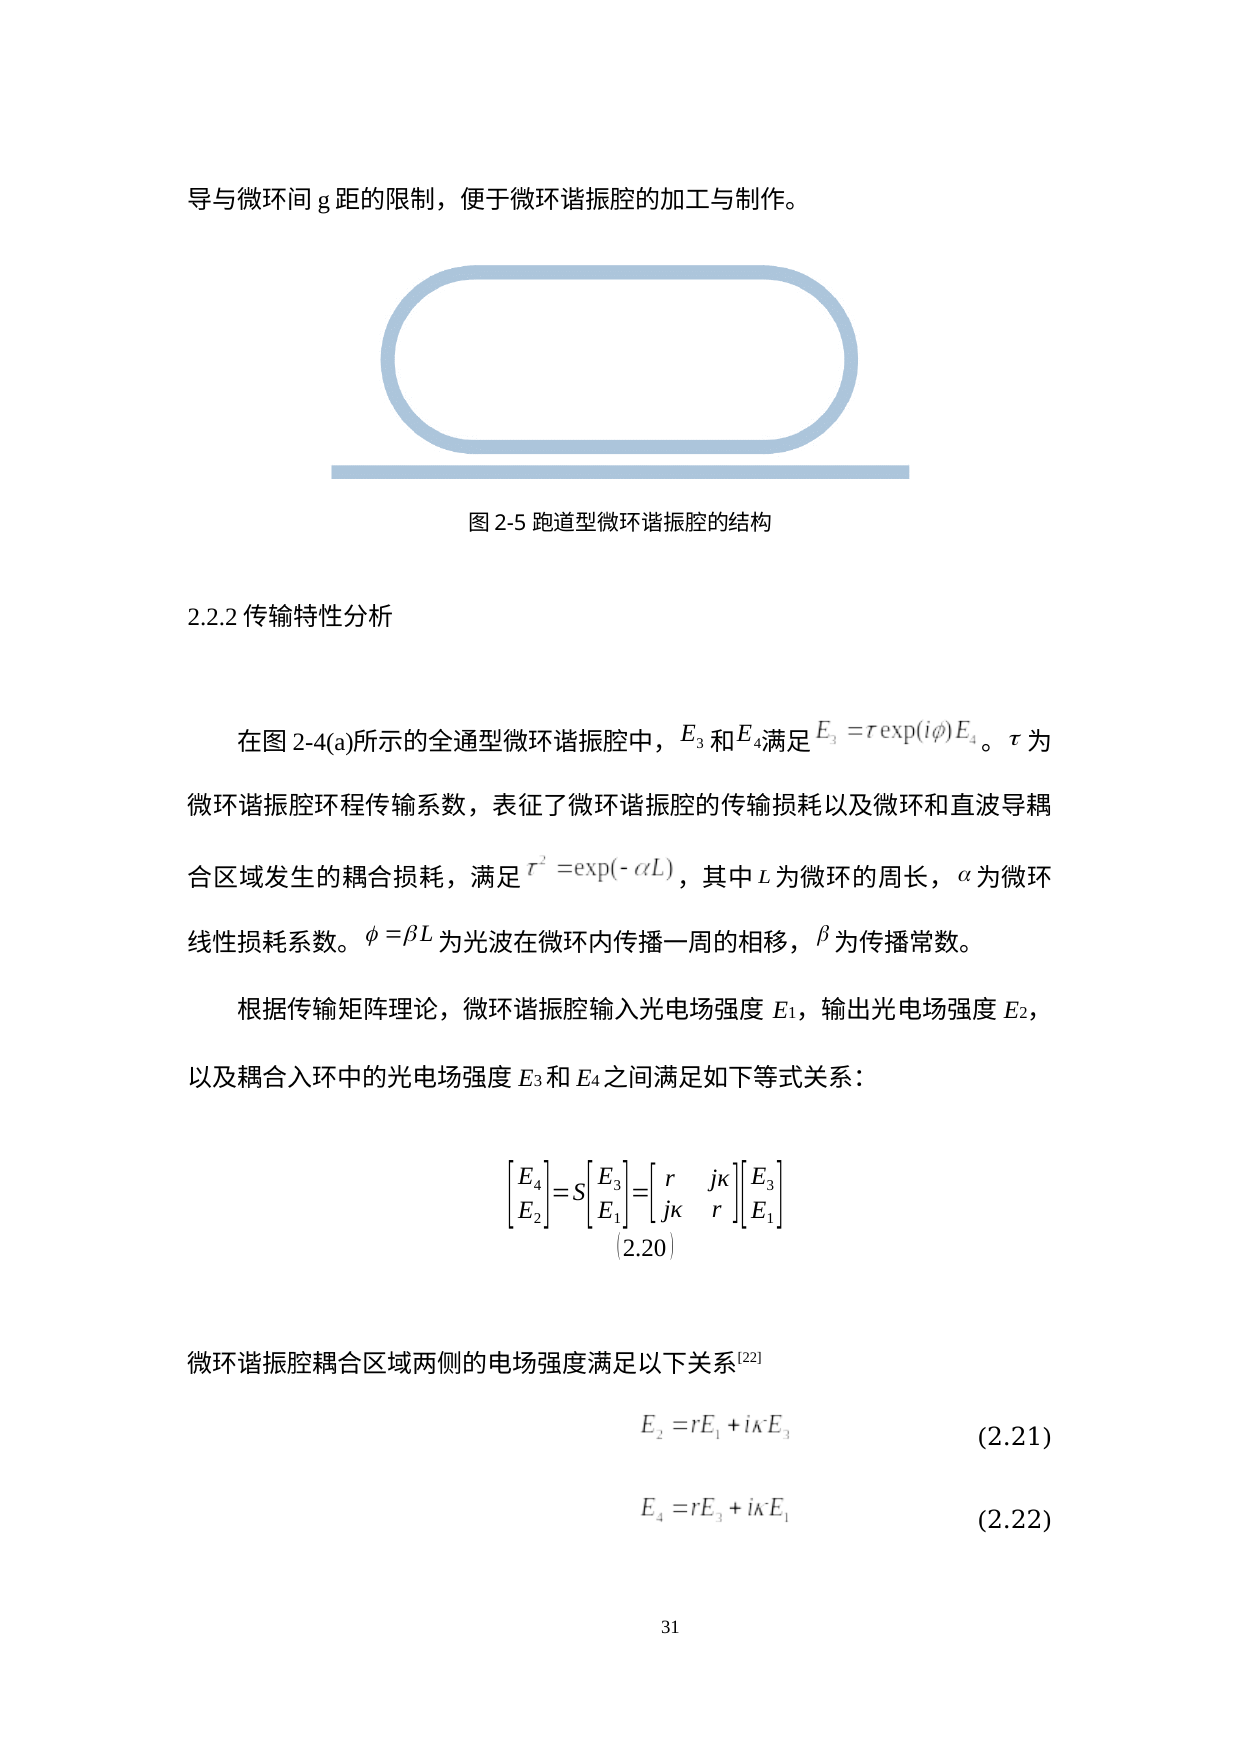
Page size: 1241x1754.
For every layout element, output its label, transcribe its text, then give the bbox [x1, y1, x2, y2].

text 图2-5 跑道型微环谐振腔的结构 [187, 503, 1053, 537]
subtitle 2.2.2 传输特性分析 [187, 580, 1053, 648]
text 在图2-4(a)所示的全通型微环谐振腔中， 和满足。为微环谐振腔环程传输系数，表征了微环谐振腔的传输损耗以及微环和直波导耦合区域发生的耦合损耗，满足，其中为微环的周长，为微环线性损耗系数。为光波在微环内传播一周的相移，为传播常数。 [187, 702, 1053, 973]
text (2.22) [187, 1478, 1053, 1546]
text 根据传输矩阵理论，微环谐振腔输入光电场强度 E1，输出光电场强度 E2，以及耦合入环中的光电场强度 E3 和E4 之间满足如下等式关系： [187, 973, 1053, 1109]
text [187, 164, 1053, 232]
text 微环谐振腔耦合区域两侧的电场强度满足以下关系[22] [187, 1327, 1053, 1395]
text (2.21) [187, 1395, 1053, 1463]
